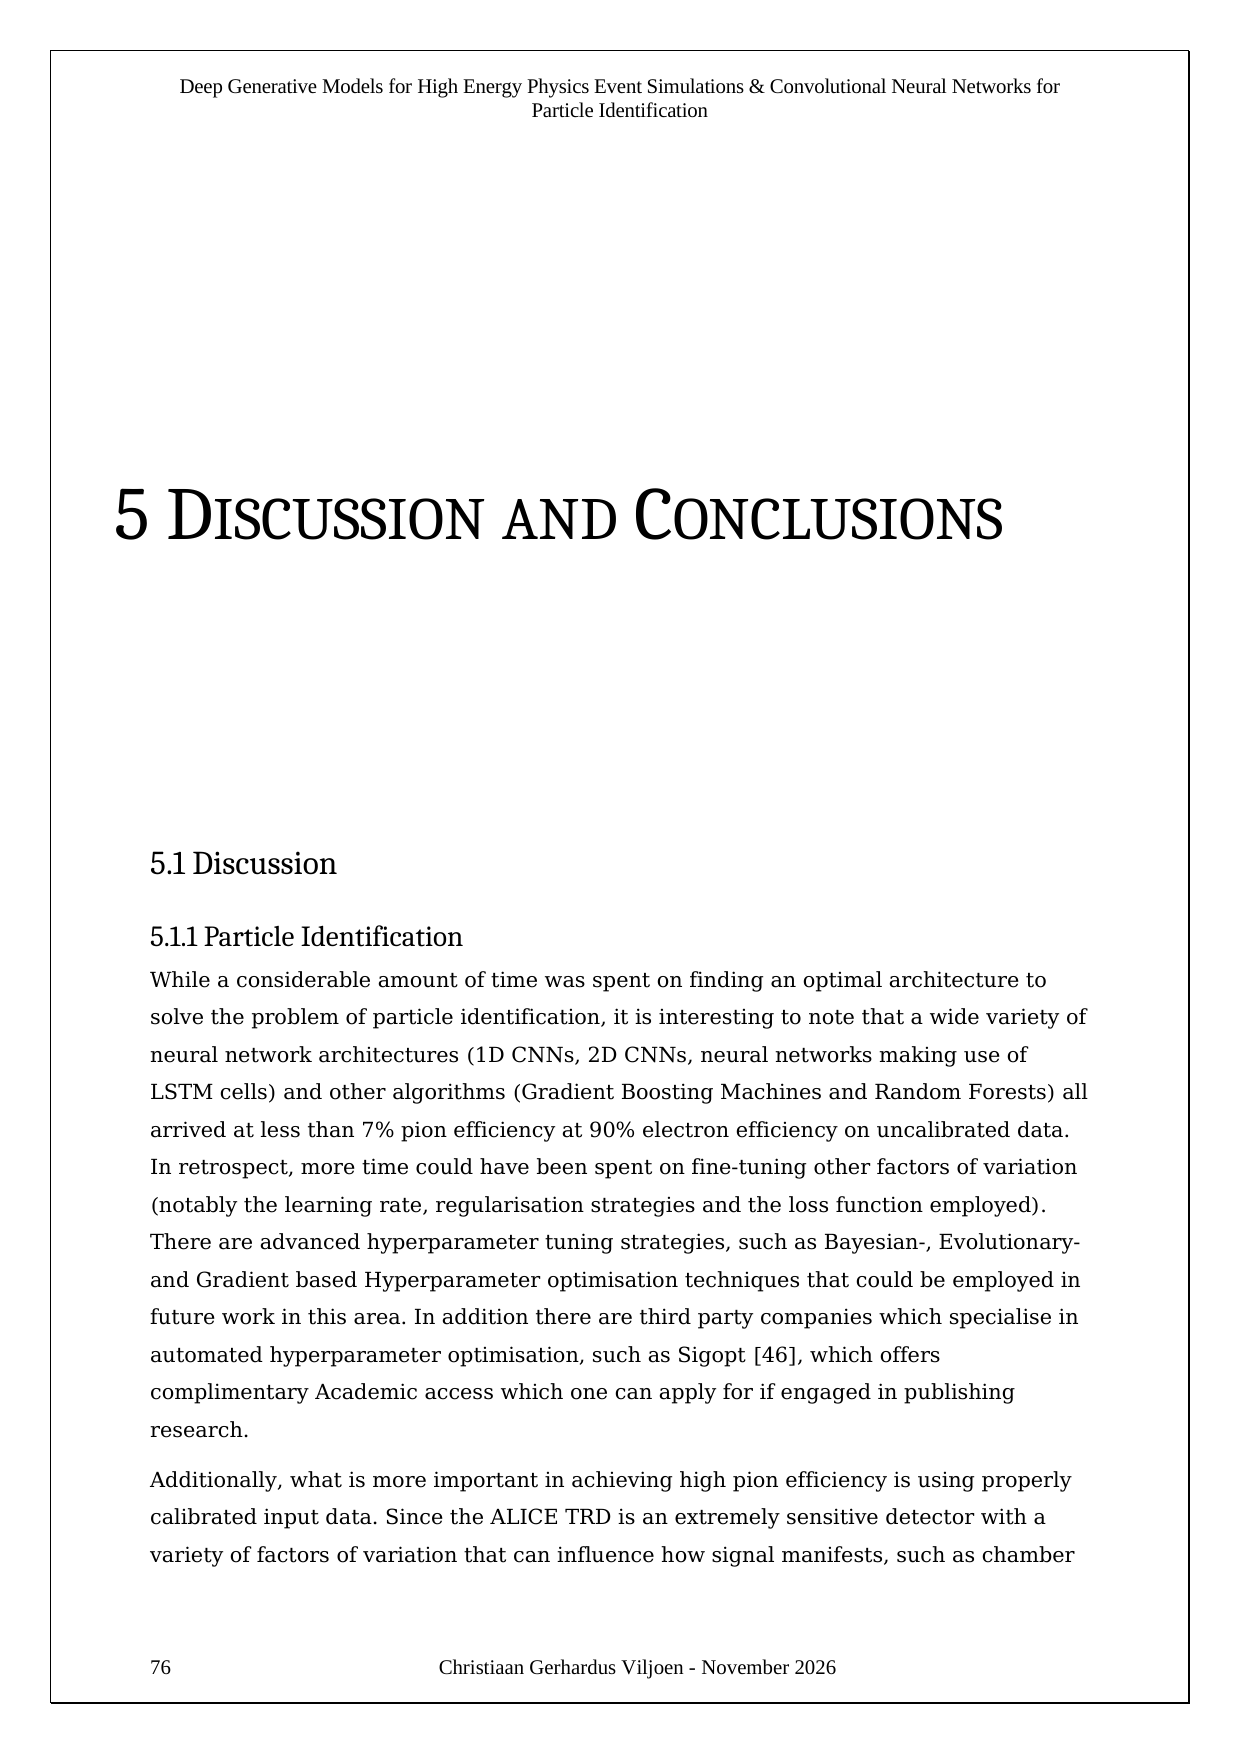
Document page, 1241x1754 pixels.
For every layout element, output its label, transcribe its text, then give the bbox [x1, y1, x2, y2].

text While a considerable amount of time was spent on finding an optimal architecture to solve the problem of particle identification, it is interesting to note that a wide variety of neural network architectures (1D CNNs, 2D CNNs, neural networks making use of LSTM cells) and other algorithms (Gradient Boosting Machines and Random Forests) all arrived at less than 7% pion efficiency at 90% electron efficiency on uncalibrated data. In retrospect, more time could have been spent on fine-tuning other factors of variation (notably the learning rate, regularisation strategies and the loss function employed). There are advanced hyperparameter tuning strategies, such as Bayesian-, Evolutionary- and Gradient based Hyperparameter optimisation techniques that could be employed in future work in this area. In addition there are third party companies which specialise in automated hyperparameter optimisation, such as Sigopt , which offers complimentary Academic access which one can apply for if engaged in publishing research. [150, 966, 1089, 1441]
subtitle Discussion [150, 844, 1089, 883]
subtitle Particle Identification [150, 920, 1089, 954]
subtitle Discussion and Conclusions [114, 472, 1089, 558]
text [150, 1466, 1089, 1566]
